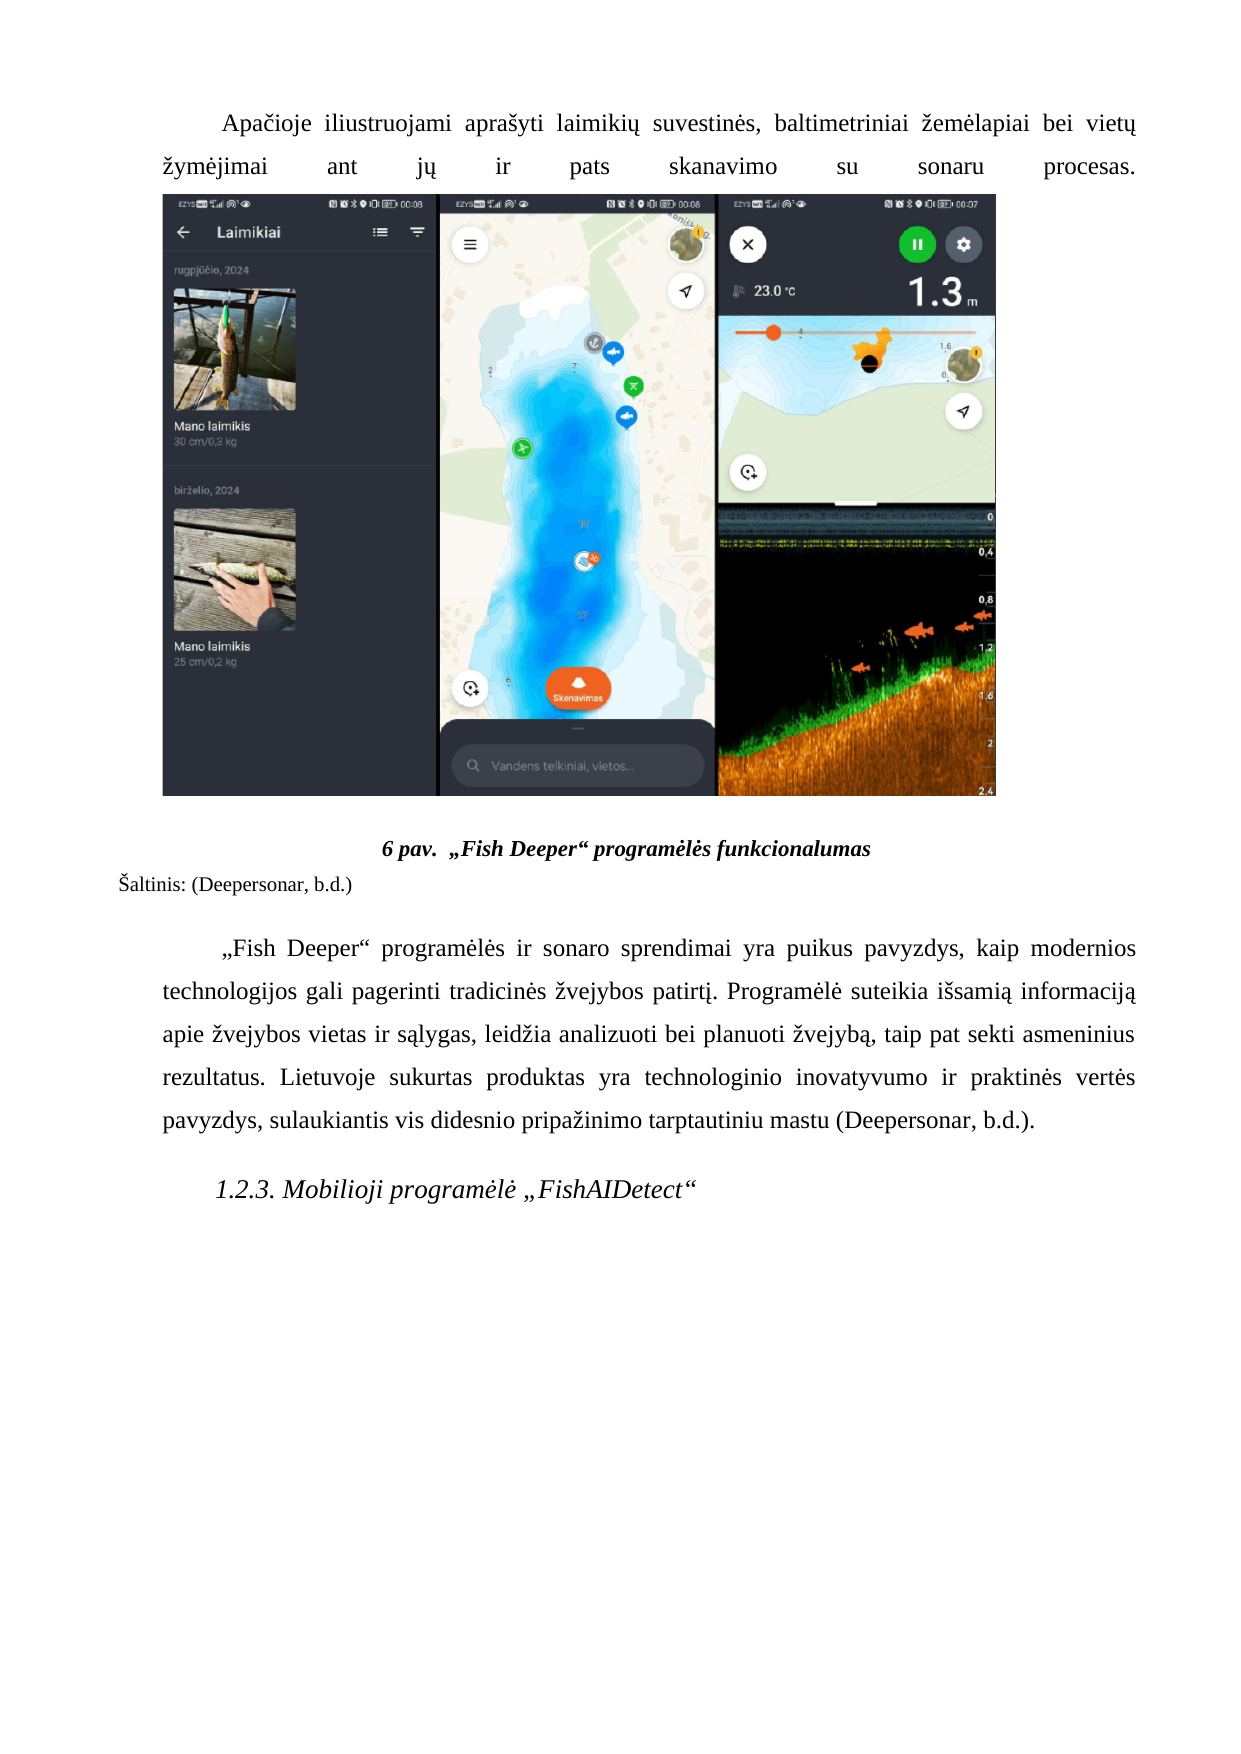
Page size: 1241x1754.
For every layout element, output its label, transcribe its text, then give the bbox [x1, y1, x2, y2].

text 6 pav. „Fish Deeper“ programėlės funkcionalumas [118, 835, 1137, 861]
picture [162, 194, 996, 796]
text Šaltinis: (Deepersonar, b.d.) [118, 872, 1137, 896]
subtitle 1.2.3. Mobilioji programėlė „FishAIDetect“ [215, 1173, 1137, 1204]
text „Fish Deeper“ programėlės ir sonaro sprendimai yra puikus pavyzdys, kaip modernios technologijos gali pagerinti tradicinės žvejybos patirtį. Programėlė suteikia išsamią informaciją apie žvejybos vietas ir sąlygas, leidžia analizuoti bei planuoti žvejybą, taip pat sekti asmeninius rezultatus. Lietuvoje sukurtas produktas yra technologinio inovatyvumo ir praktinės vertės pavyzdys, sulaukiantis vis didesnio pripažinimo tarptautiniu mastu (Deepersonar, b.d.). [162, 933, 1137, 1134]
